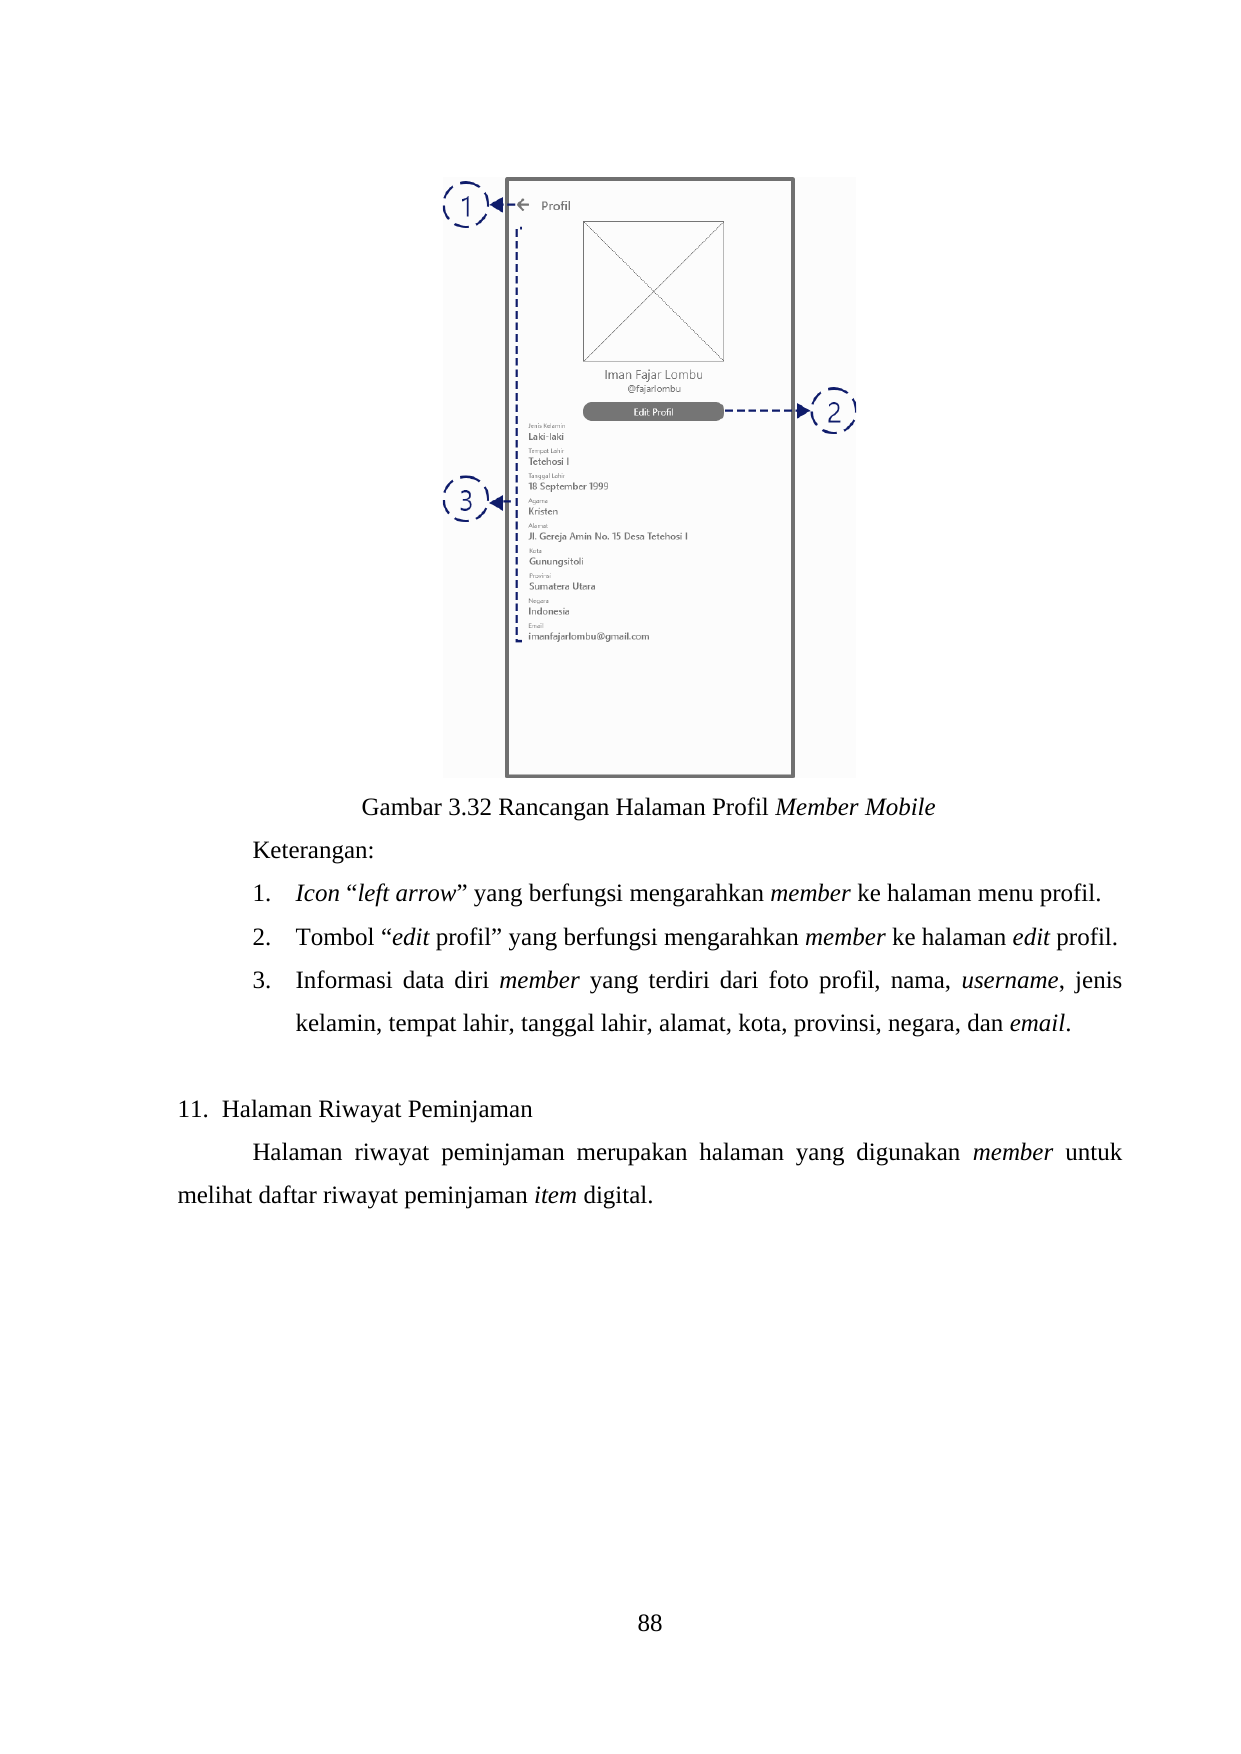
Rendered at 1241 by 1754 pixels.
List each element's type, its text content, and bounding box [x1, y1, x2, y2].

list Halaman Riwayat Peminjaman [177, 1094, 1122, 1123]
list Tombol “edit profil” yang berfungsi mengarahkan member ke halaman edit profil. [252, 922, 1122, 950]
text Keterangan: [177, 835, 1122, 864]
list Informasi data diri member yang terdiri dari foto profil, nama, username, jenis kelamin, tempat lahir, tanggal lahir, alamat, kota, provinsi, negara, dan email. [252, 965, 1122, 1037]
text Halaman riwayat peminjaman merupakan halaman yang digunakan member untuk melihat daftar riwayat peminjaman item digital. [177, 1137, 1122, 1209]
list Icon “left arrow” yang berfungsi mengarahkan member ke halaman menu profil. [252, 878, 1122, 907]
picture [442, 177, 857, 778]
